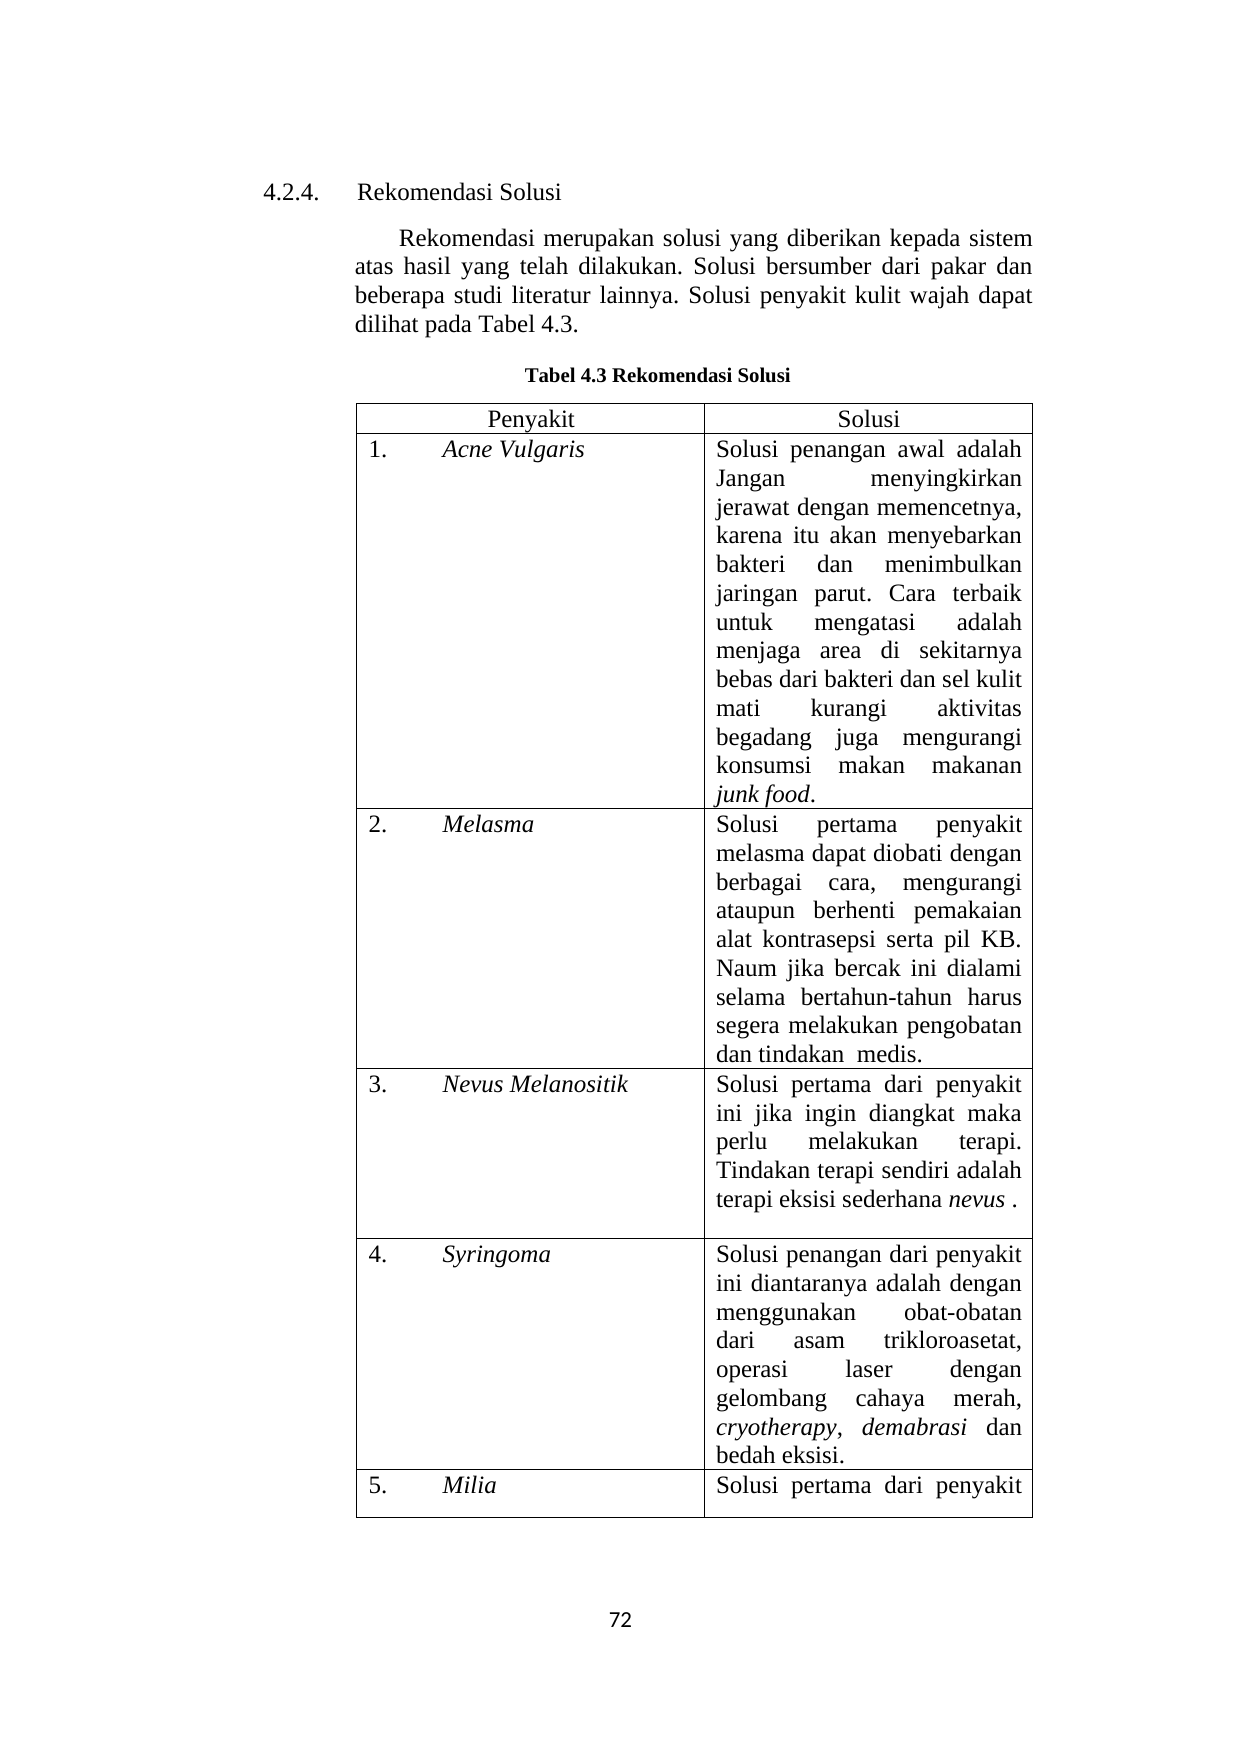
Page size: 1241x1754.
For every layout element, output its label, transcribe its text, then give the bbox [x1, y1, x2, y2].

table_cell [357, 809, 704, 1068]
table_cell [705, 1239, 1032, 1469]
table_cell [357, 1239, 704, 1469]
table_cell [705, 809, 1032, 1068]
text Tabel 4.3 Rekomendasi Solusi [282, 363, 1033, 387]
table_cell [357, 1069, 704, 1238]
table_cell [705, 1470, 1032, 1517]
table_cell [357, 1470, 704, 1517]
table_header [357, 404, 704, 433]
text Rekomendasi merupakan solusi yang diberikan kepada sistem atas hasil yang telah dilakukan. Solusi bersumber dari pakar dan beberapa studi literatur lainnya. Solusi penyakit kulit wajah dapat dilihat pada Tabel 4.3. [354, 223, 1033, 338]
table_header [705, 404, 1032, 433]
text Rekomendasi Solusi [263, 177, 1033, 206]
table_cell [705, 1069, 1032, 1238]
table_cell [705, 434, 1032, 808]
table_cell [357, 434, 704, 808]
